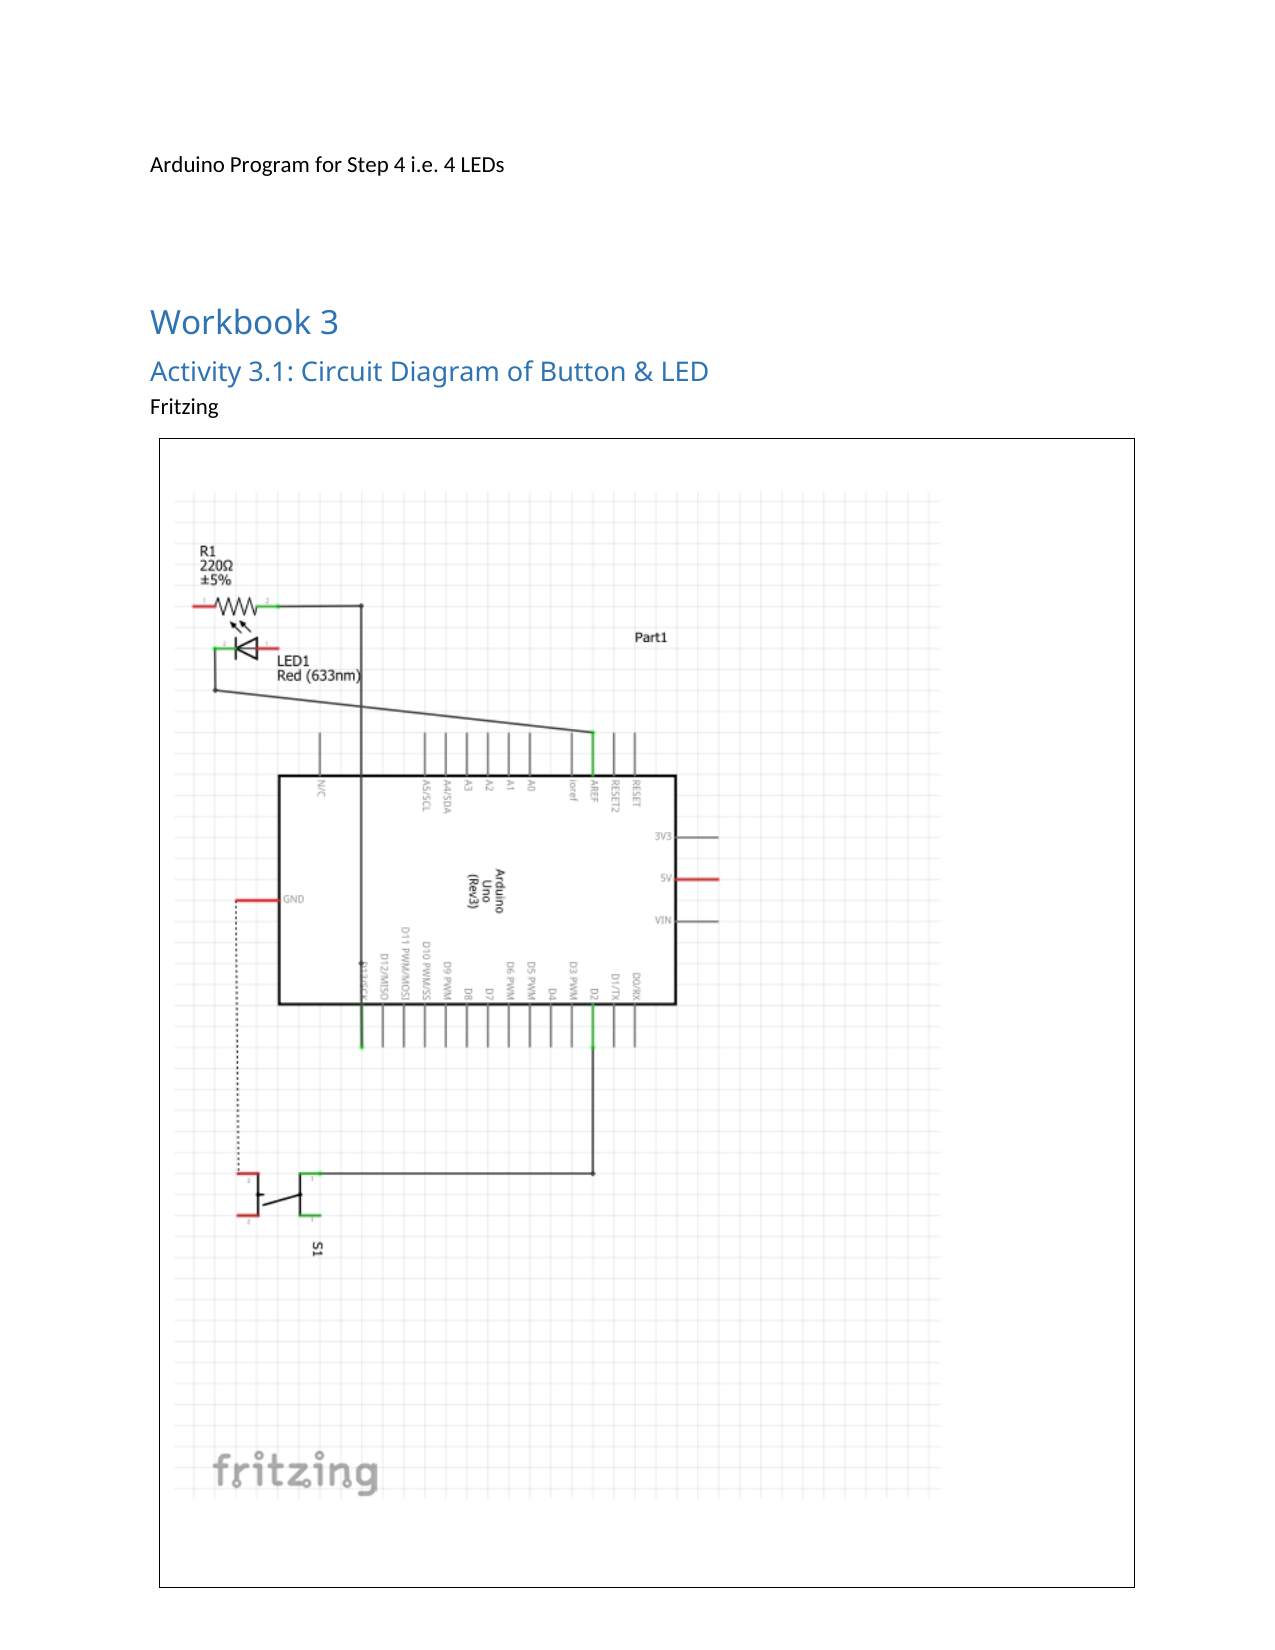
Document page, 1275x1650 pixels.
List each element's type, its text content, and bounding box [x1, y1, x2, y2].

picture [174, 491, 941, 1499]
text Fritzing [150, 392, 1125, 420]
subtitle Workbook 3 [150, 299, 1125, 344]
subtitle Activity 3.1: Circuit Diagram of Button & LED [150, 352, 1125, 389]
text Arduino Program for Step 4 i.e. 4 LEDs [150, 150, 1125, 178]
